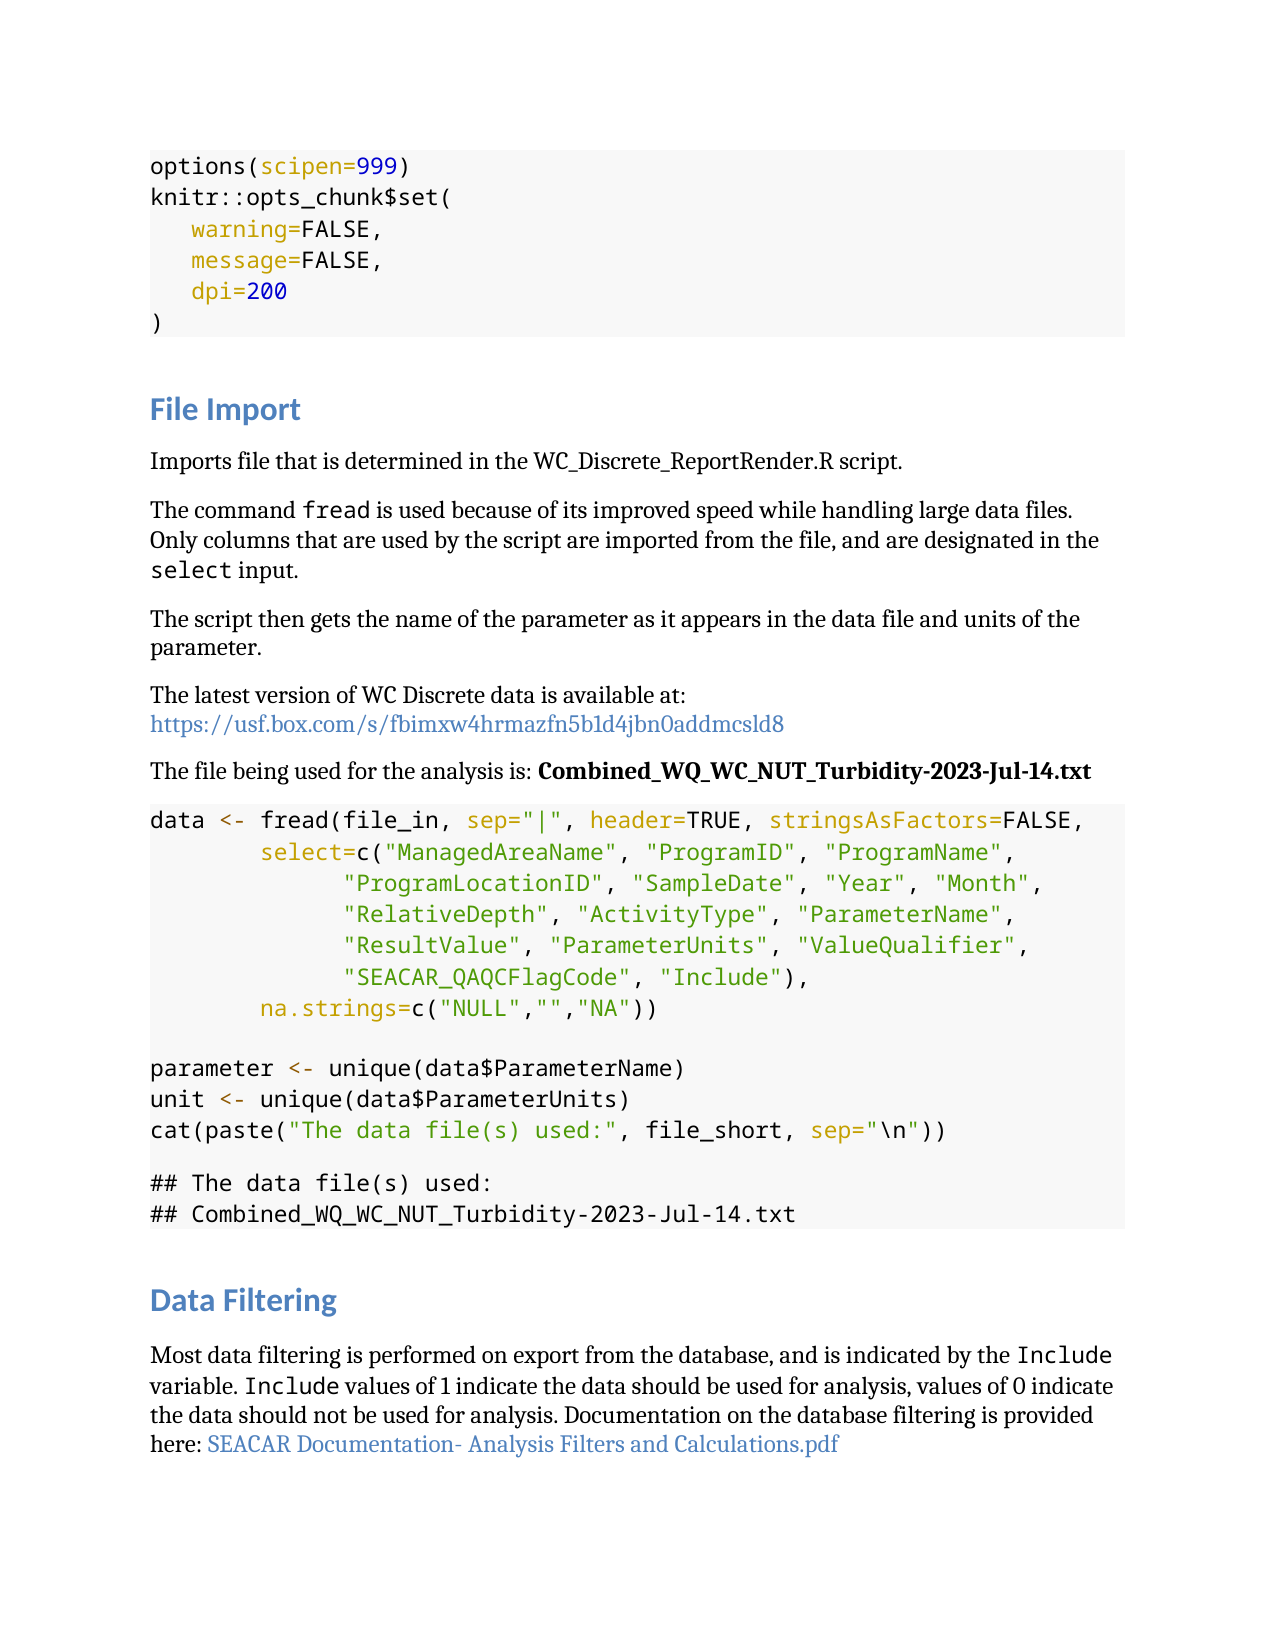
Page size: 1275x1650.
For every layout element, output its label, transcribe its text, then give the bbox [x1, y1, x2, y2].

text Most data filtering is performed on export from the database, and is indicated by the Include variable. Include values of 1 indicate the data should be used for analysis, values of 0 indicate the data should not be used for analysis. Documentation on the database filtering is provided here: SEACAR Documentation- Analysis Filters and Calculations.pdf [150, 1338, 1125, 1458]
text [150, 150, 1125, 337]
text ## The data file(s) used: ## Combined_WQ_WC_NUT_Turbidity-2023-Jul-14.txt [150, 1167, 1125, 1229]
text data <- fread(file_in, sep="|", header=TRUE, stringsAsFactors=FALSE, select=c("ManagedAreaName", "ProgramID", "ProgramName", "ProgramLocationID", "SampleDate", "Year", "Month", "RelativeDepth", "ActivityType", "ParameterName", "ResultValue", "ParameterUnits", "ValueQualifier", "SEACAR_QAQCFlagCode", "Include"), na.strings=c("NULL","","NA")) parameter <- unique(data$ParameterName) unit <- unique(data$ParameterUnits) cat(paste("The data file(s) used:", file_short, sep="\n")) [150, 804, 1125, 1146]
subtitle Data Filtering [150, 1279, 1125, 1320]
text The command fread is used because of its improved speed while handling large data files. Only columns that are used by the script are imported from the file, and are designated in the select input. [150, 494, 1125, 586]
text Imports file that is determined in the WC_Discrete_ReportRender.R script. [150, 447, 1125, 476]
subtitle File Import [150, 387, 1125, 428]
text The script then gets the name of the parameter as it appears in the data file and units of the parameter. [150, 604, 1125, 662]
text The file being used for the analysis is: Combined_WQ_WC_NUT_Turbidity-2023-Jul-14.txt [150, 757, 1125, 786]
text The latest version of WC Discrete data is available at: https://usf.box.com/s/fbimxw4hrmazfn5b1d4jbn0addmcsld8 [150, 681, 1125, 738]
